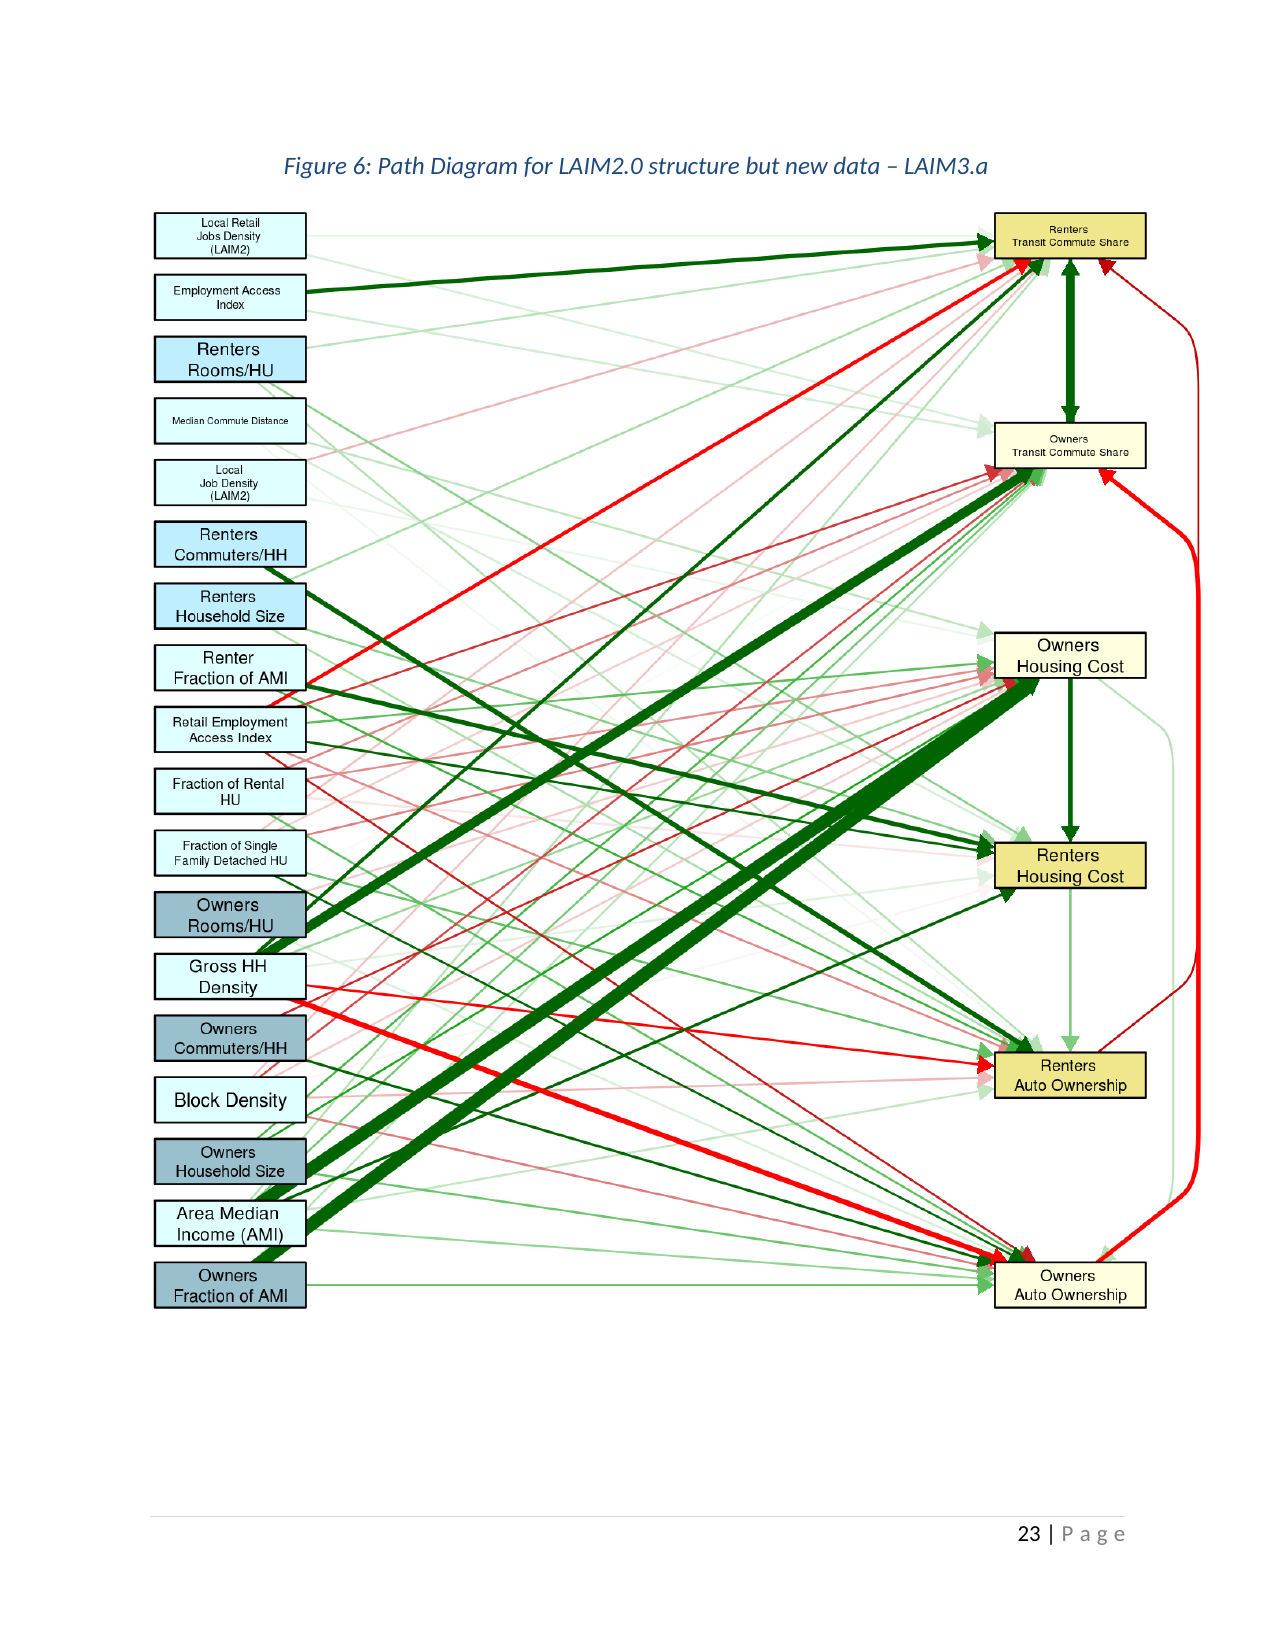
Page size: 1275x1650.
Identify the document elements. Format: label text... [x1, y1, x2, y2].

picture [150, 201, 1211, 1334]
text Figure 6: Path Diagram for LAIM2.0 structure but new data – LAIM3.a [150, 150, 1125, 181]
